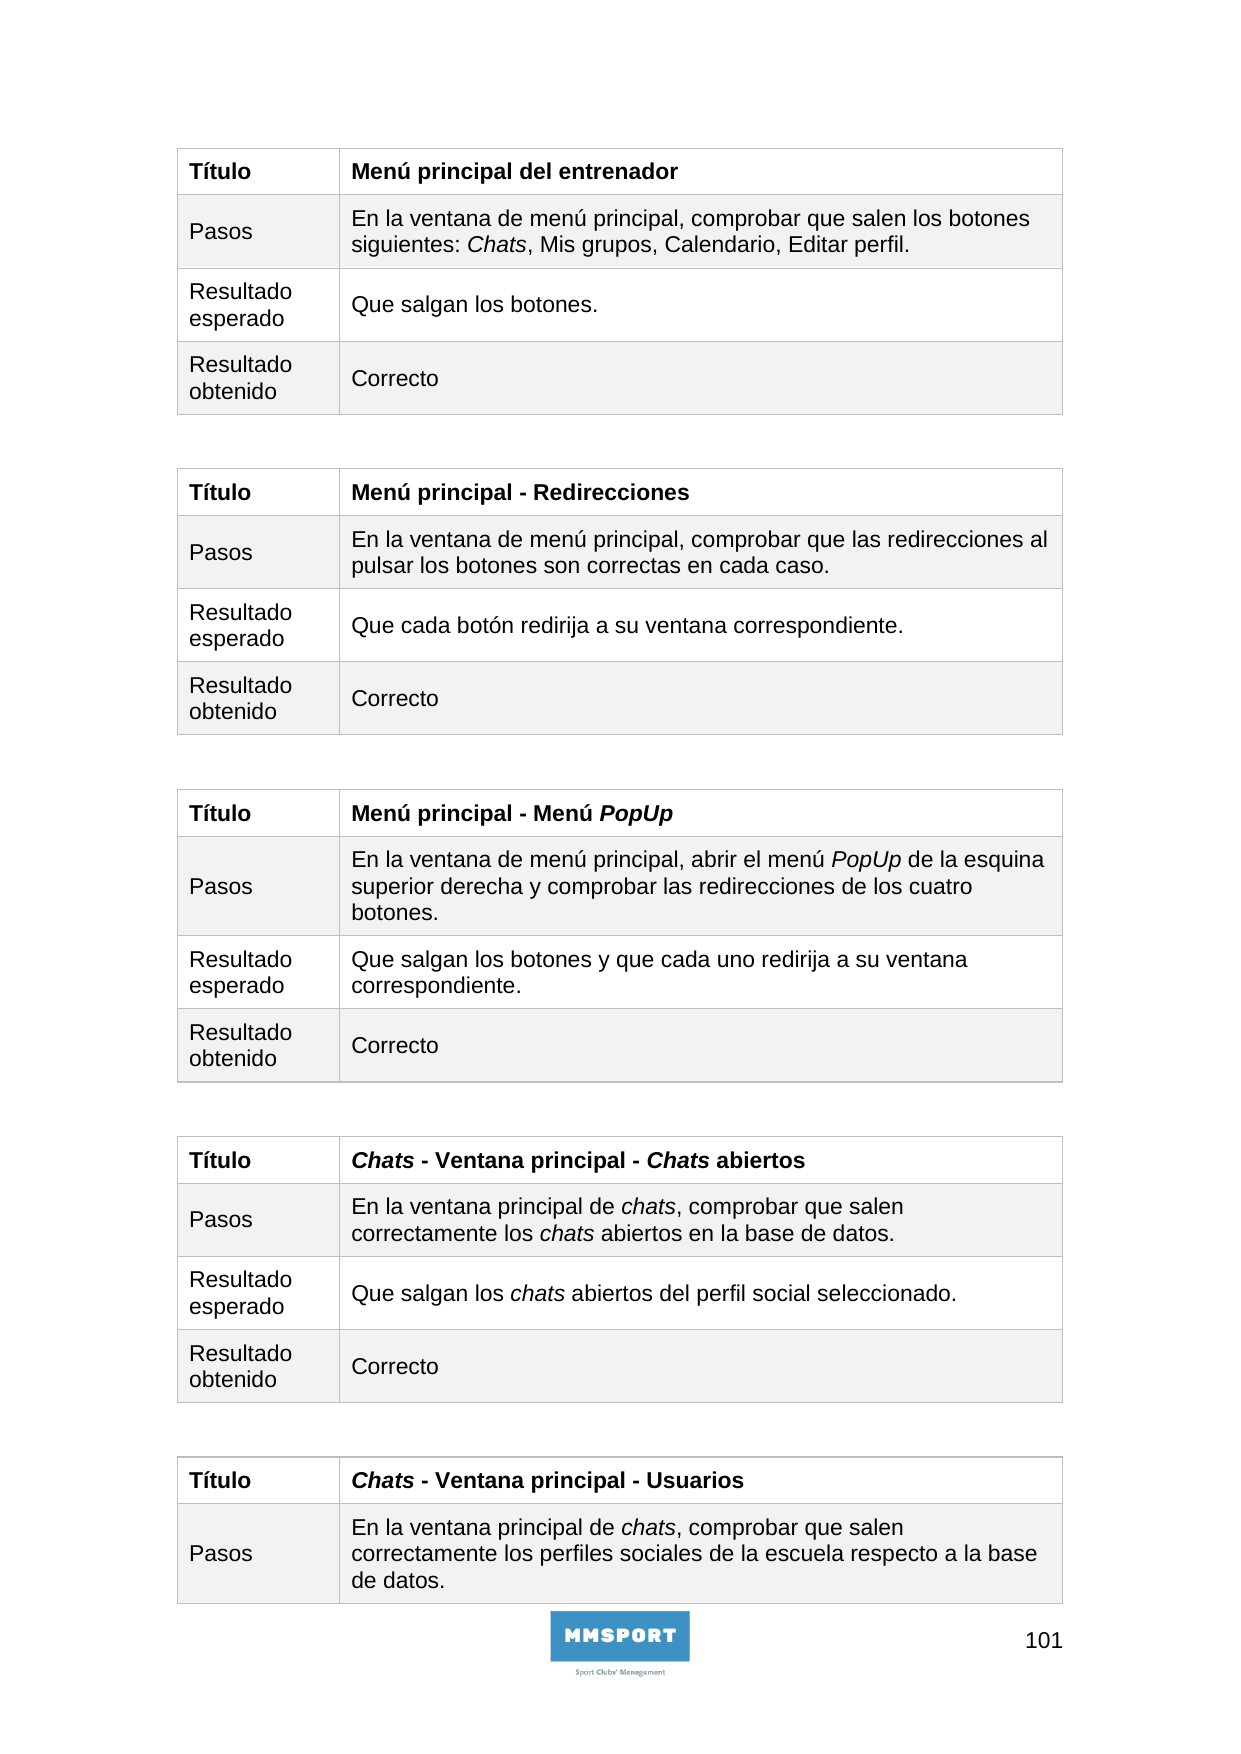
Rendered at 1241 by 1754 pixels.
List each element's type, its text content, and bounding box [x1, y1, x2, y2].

table_cell Correcto [340, 662, 1062, 734]
table_header Título [178, 790, 339, 836]
table_cell En la ventana principal de chats, comprobar que salen correctamente los perfiles sociales de la escuela respecto a la base de datos. [340, 1504, 1062, 1603]
table_header Menú principal - Menú PopUp [340, 790, 1062, 836]
table_cell Correcto [340, 1009, 1062, 1081]
table_cell Que salgan los chats abiertos del perfil social seleccionado. [340, 1257, 1062, 1329]
table_header Título [178, 469, 339, 515]
table_cell Pasos [178, 516, 339, 588]
table_cell En la ventana de menú principal, comprobar que salen los botones siguientes: Chats, Mis grupos, Calendario, Editar perfil. [340, 195, 1062, 267]
table_cell Correcto [340, 1330, 1062, 1402]
table_cell Resultado esperado [178, 1257, 339, 1329]
table_cell Resultado obtenido [178, 1009, 339, 1081]
table_cell Correcto [340, 342, 1062, 414]
table_cell Resultado obtenido [178, 662, 339, 734]
table_cell Pasos [178, 837, 339, 935]
table_header Título [178, 149, 339, 194]
table_cell Pasos [178, 1184, 339, 1256]
picture [542, 1604, 699, 1683]
table_header Menú principal - Redirecciones [340, 469, 1062, 515]
table_header Menú principal del entrenador [340, 149, 1062, 194]
table_cell Resultado esperado [178, 589, 339, 661]
table_cell Resultado esperado [178, 936, 339, 1008]
table_header Chats - Ventana principal - Usuarios [340, 1458, 1062, 1503]
table_header Título [178, 1137, 339, 1183]
table_cell Que salgan los botones. [340, 269, 1062, 341]
table_cell Resultado esperado [178, 269, 339, 341]
table_cell Pasos [178, 1504, 339, 1603]
table_cell Que salgan los botones y que cada uno redirija a su ventana correspondiente. [340, 936, 1062, 1008]
table_cell En la ventana de menú principal, comprobar que las redirecciones al pulsar los botones son correctas en cada caso. [340, 516, 1062, 588]
table_header Título [178, 1458, 339, 1503]
table_header Chats - Ventana principal - Chats abiertos [340, 1137, 1062, 1183]
table_cell Resultado obtenido [178, 342, 339, 414]
table_cell En la ventana de menú principal, abrir el menú PopUp de la esquina superior derecha y comprobar las redirecciones de los cuatro botones. [340, 837, 1062, 935]
table_cell Resultado obtenido [178, 1330, 339, 1402]
table_cell Que cada botón redirija a su ventana correspondiente. [340, 589, 1062, 661]
table_cell Pasos [178, 195, 339, 267]
table_cell En la ventana principal de chats, comprobar que salen correctamente los chats abiertos en la base de datos. [340, 1184, 1062, 1256]
